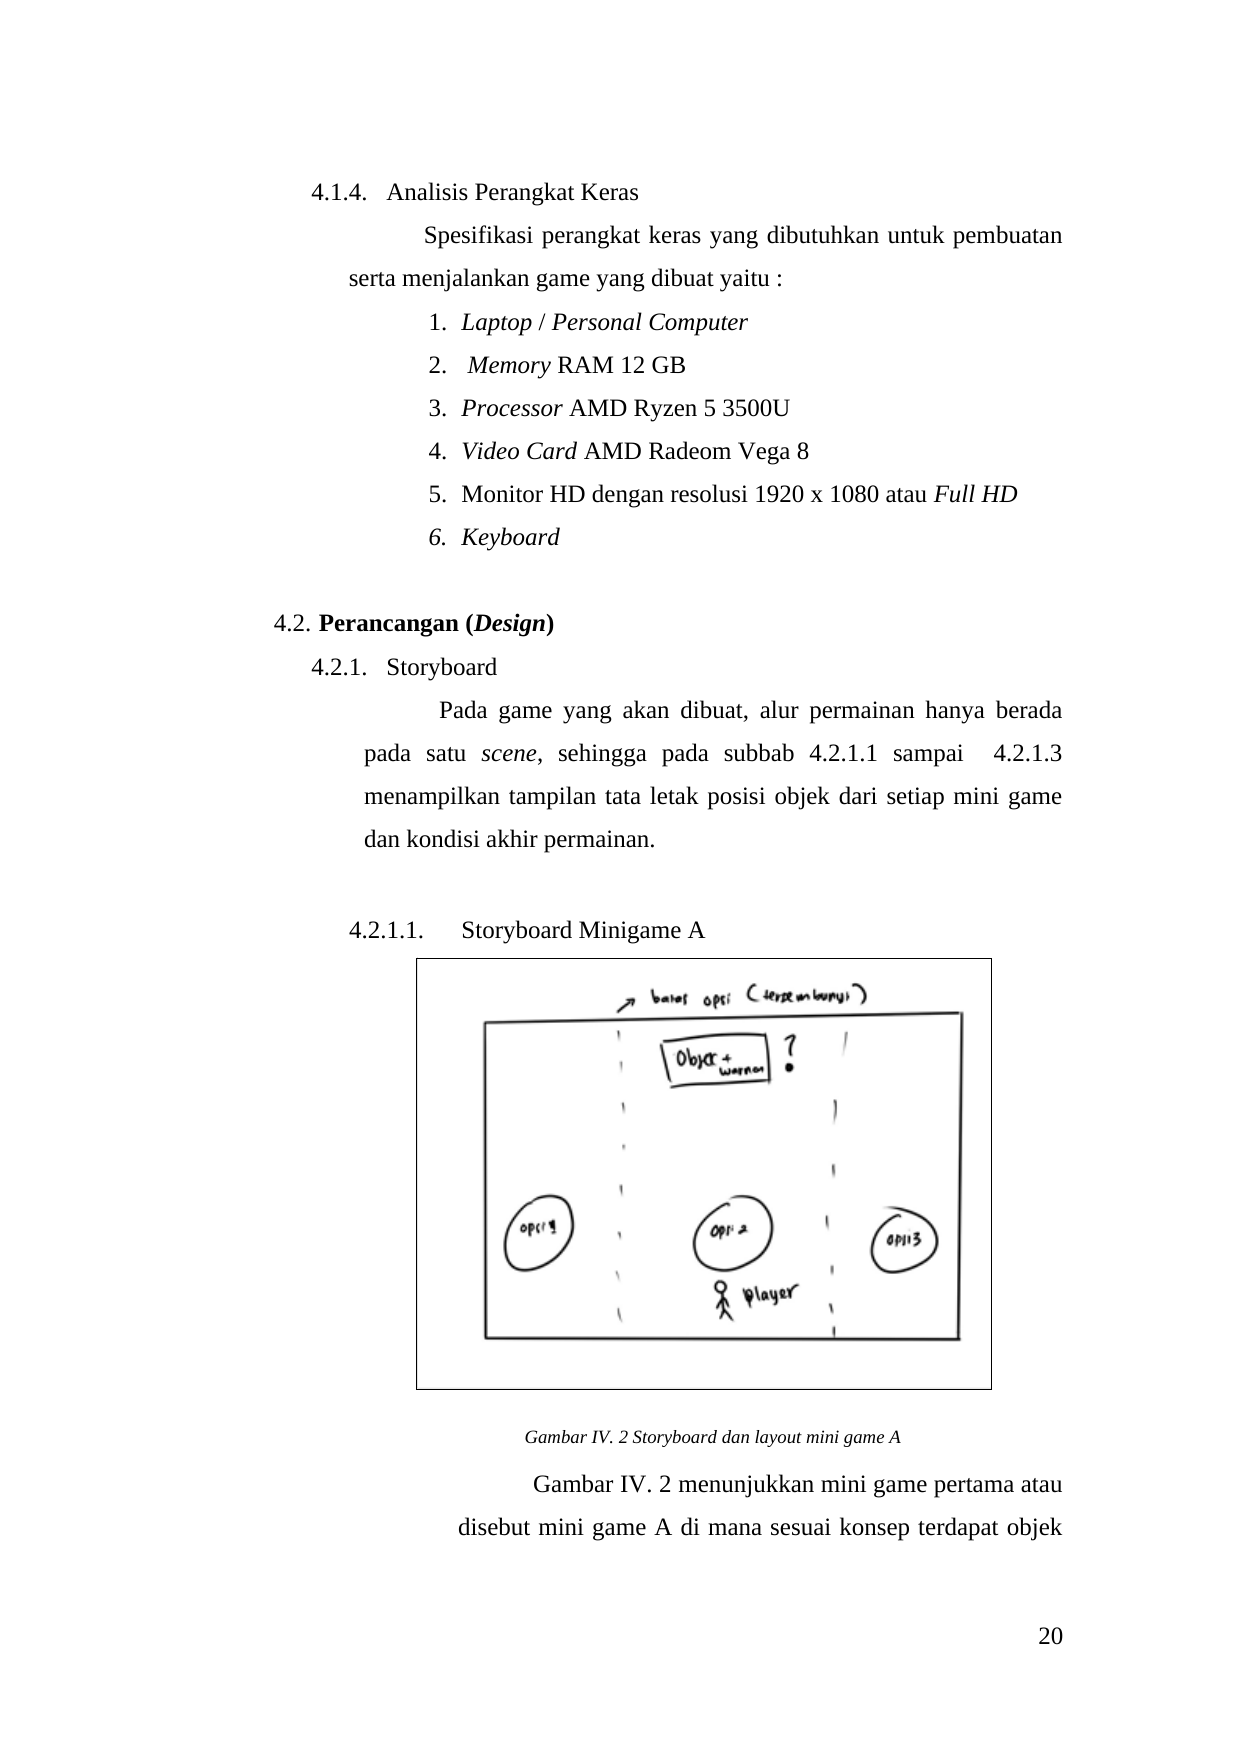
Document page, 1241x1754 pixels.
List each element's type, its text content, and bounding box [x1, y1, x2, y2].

list Memory RAM 12 GB [428, 350, 1063, 378]
text Gambar IV. 2 Storyboard dan layout mini game A [364, 1426, 1063, 1448]
subtitle Storyboard Minigame A [349, 915, 1063, 944]
list Processor AMD Ryzen 5 3500U [428, 393, 1063, 422]
picture [417, 959, 991, 1389]
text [458, 1469, 1063, 1541]
text Pada game yang akan dibuat, alur permainan hanya berada pada satu scene, sehingga pada subbab 4.2.1.1 sampai 4.2.1.3 menampilkan tampilan tata letak posisi objek dari setiap mini game dan kondisi akhir permainan. [364, 695, 1063, 853]
text Spesifikasi perangkat keras yang dibutuhkan untuk pembuatan serta menjalankan game yang dibuat yaitu : [348, 220, 1063, 292]
subtitle Analisis Perangkat Keras [311, 177, 1063, 206]
list Video Card AMD Radeom Vega 8 [428, 436, 1063, 465]
list Monitor HD dengan resolusi 1920 x 1080 atau Full HD [428, 479, 1063, 508]
list Laptop / Personal Computer [428, 307, 1063, 335]
list Keyboard [428, 522, 1063, 551]
subtitle Perancangan (Design) [274, 608, 1063, 637]
subtitle Storyboard [311, 652, 1063, 680]
